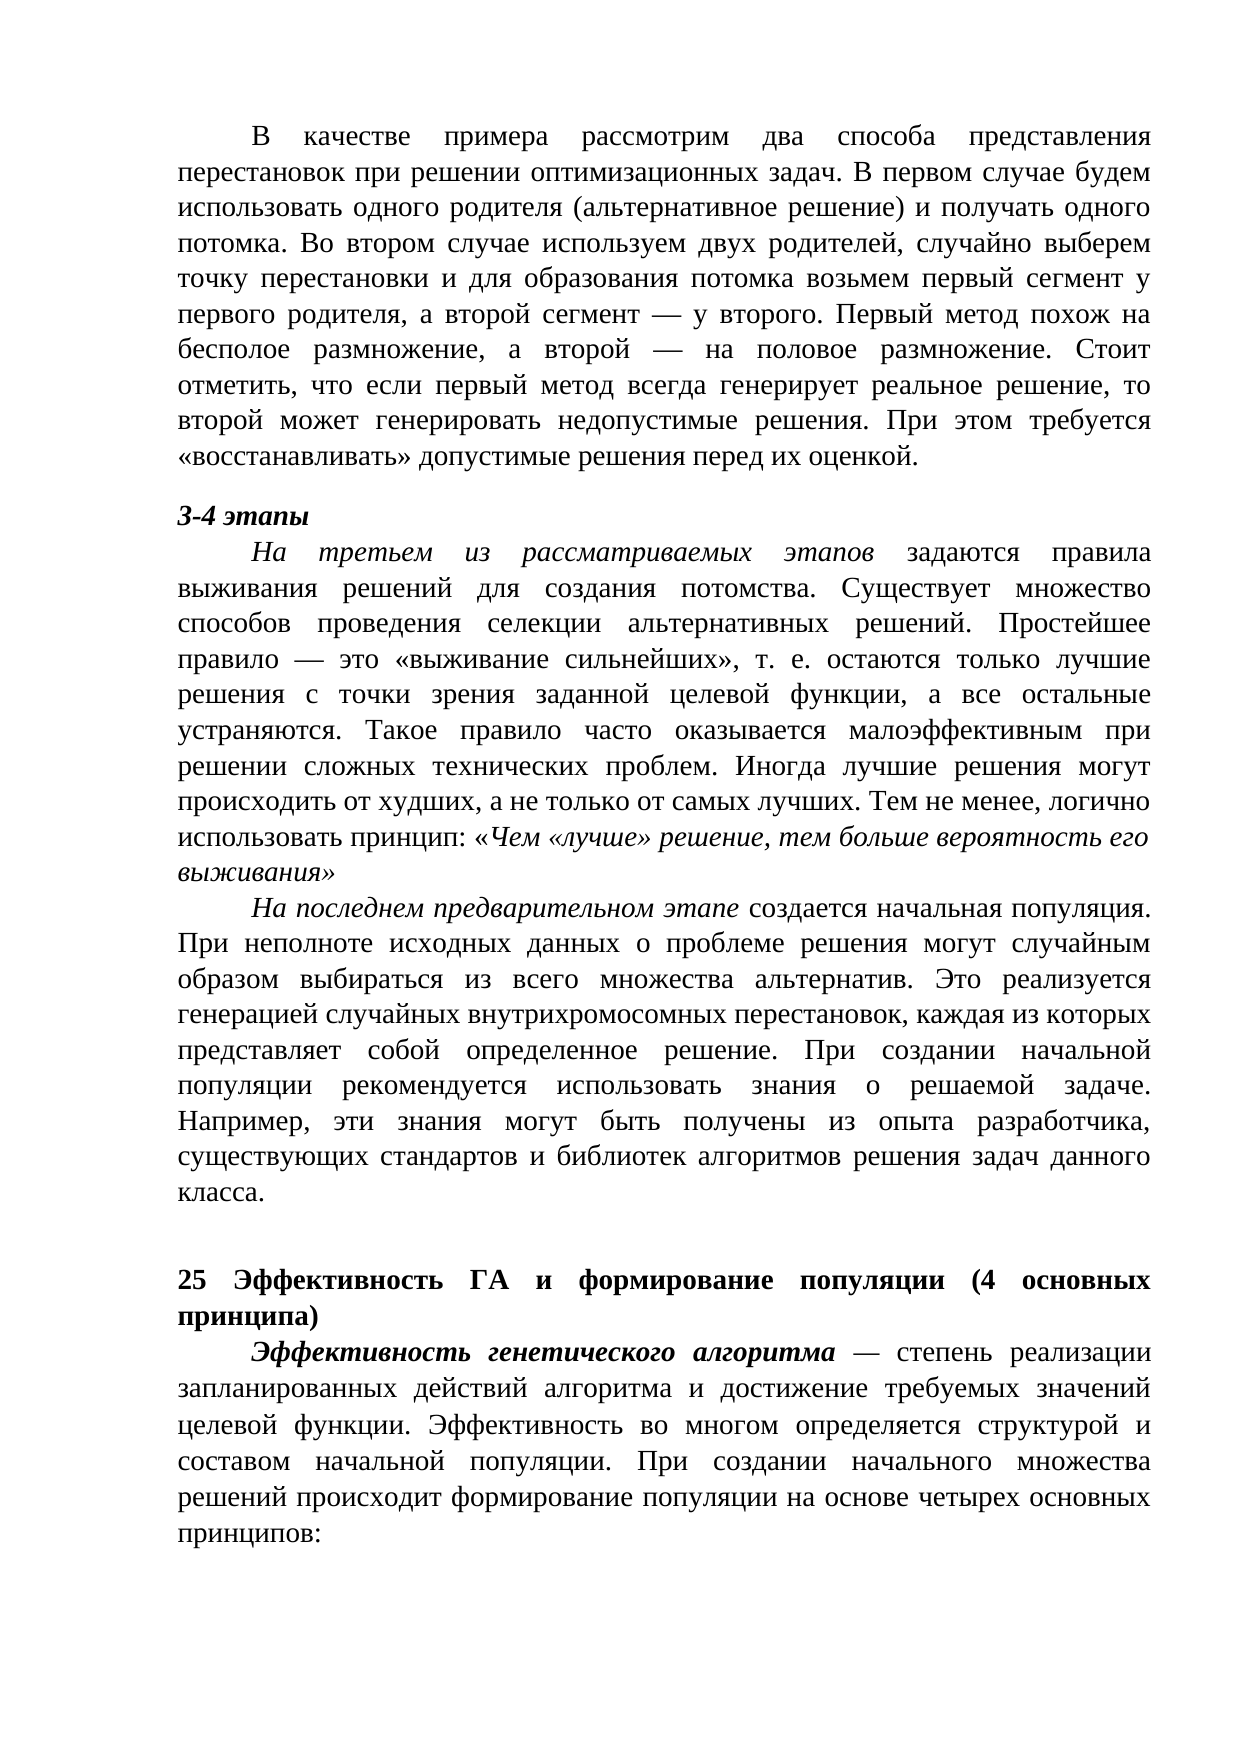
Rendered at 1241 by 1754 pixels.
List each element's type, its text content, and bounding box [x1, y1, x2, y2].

text На последнем предварительном этапе создается начальная популяция. При неполноте исходных данных о проблеме решения могут случайным образом выбираться из всего множества альтернатив. Это реализуется генерацией случайных внутрихромосомных перестановок, каждая из которых представляет собой определенное решение. При создании начальной популяции рекомендуется использовать знания о решаемой задаче. Например, эти знания могут быть получены из опыта разработчика, существующих стандартов и библиотек алгоритмов решения задач данного класса. [177, 890, 1152, 1207]
subtitle 25 Эффективность ГА и формирование популяции (4 основных принципа) [177, 1262, 1152, 1332]
text 3-4 этапы [177, 498, 1152, 532]
text В качестве примера рассмотрим два способа представления перестановок при решении оптимизационных задач. В первом случае будем использовать одного родителя (альтернативное решение) и получать одного потомка. Во втором случае используем двух родителей, случайно выберем точку перестановки и для образования потомка возьмем первый сегмент у первого родителя, а второй сегмент — у второго. Первый метод похож на бесполое размножение, а второй — на половое размножение. Стоит отметить, что если первый метод всегда генерирует реальное решение, то второй может генерировать недопустимые решения. При этом требуется «восстанавливать» допустимые решения перед их оценкой. [177, 118, 1152, 471]
text На третьем из рассматриваемых этапов задаются правила выживания решений для создания потомства. Существует множество способов проведения селекции альтернативных решений. Простейшее правило — это «выживание сильнейших», т. е. остаются только лучшие решения с точки зрения заданной целевой функции, а все остальные устраняются. Такое правило часто оказывается малоэффективным при решении сложных технических проблем. Иногда лучшие решения могут происходить от худших, а не только от самых лучших. Тем не менее, логично использовать принцип: «Чем «лучше» решение, тем больше вероятность его выживания» [177, 534, 1152, 888]
text Эффективность генетического алгоритма — степень реализации запланированных действий алгоритма и достижение требуемых значений целевой функции. Эффективность во многом определяется структурой и составом начальной популяции. При создании начального множества решений происходит формирование популяции на основе четырех основных принципов: [177, 1334, 1152, 1549]
